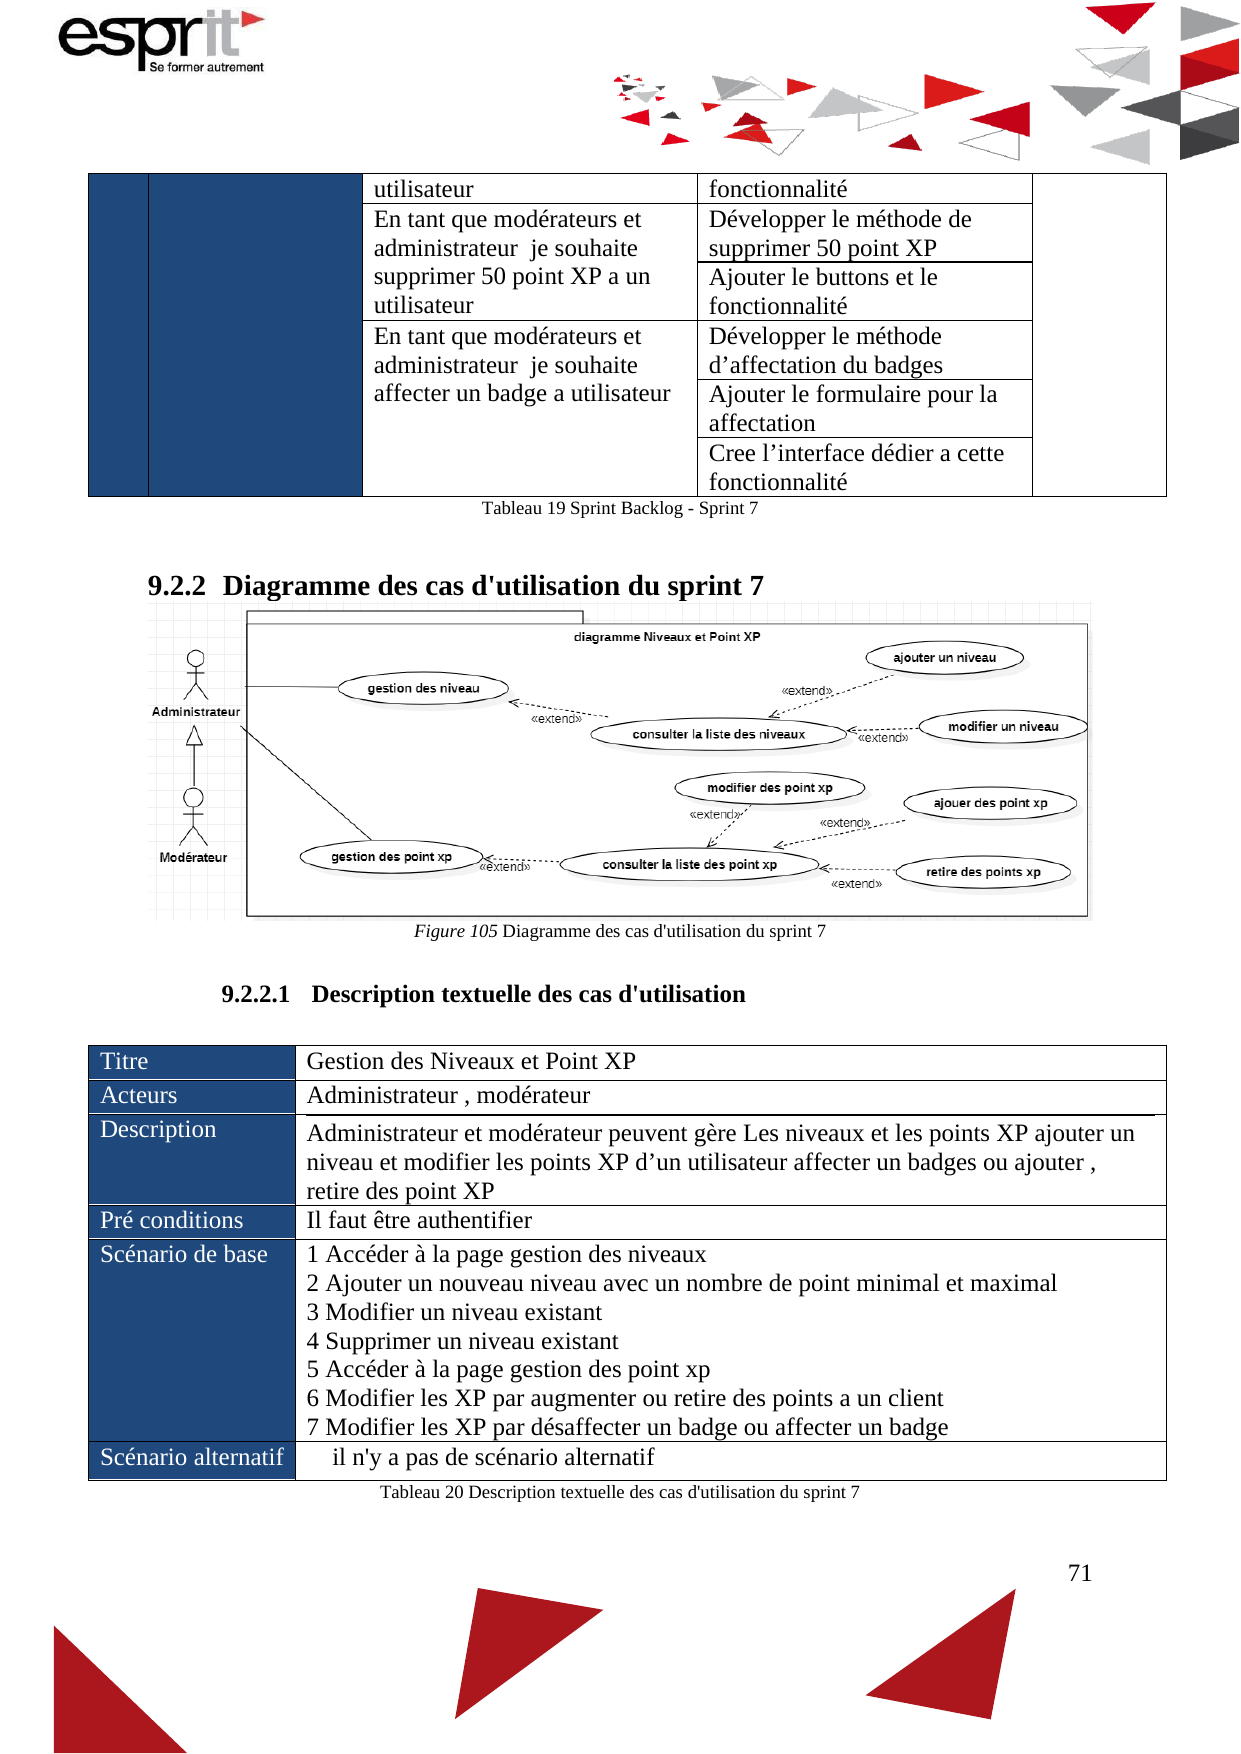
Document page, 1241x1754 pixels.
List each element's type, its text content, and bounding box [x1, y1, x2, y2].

table_cell Scénario de base [89, 1240, 295, 1441]
table_cell Il faut être authentifier [296, 1206, 1166, 1238]
table_cell Description [89, 1115, 295, 1204]
table_cell Développer le méthode de supprimer 50 point XP [698, 204, 1032, 261]
table_cell Acteurs [89, 1081, 295, 1113]
subtitle Diagramme des cas d'utilisation du sprint 7 [148, 568, 1093, 601]
table_cell Administrateur et modérateur peuvent gère Les niveaux et les points XP ajouter un niveau et modifier les points XP d’un utilisateur affecter un badges ou ajouter , retire des point XP [296, 1115, 1166, 1204]
table_cell  il n'y a pas de scénario alternatif [296, 1442, 1166, 1479]
table_cell Scénario alternatif [89, 1442, 295, 1479]
subtitle Description textuelle des cas d'utilisation [221, 979, 1093, 1008]
picture [54, 7, 269, 75]
text Figure 105 Diagramme des cas d'utilisation du sprint 7 [148, 921, 1093, 942]
table_cell Ajouter le buttons et le fonctionnalité [698, 174, 1032, 203]
table_cell Développer le méthode d’affectation du badges [698, 321, 1032, 378]
table_cell 1 Accéder à la page gestion des niveaux 2 Ajouter un nouveau niveau avec un nombre de point minimal et maximal 3 Modifier un niveau existant 4 Supprimer un niveau existant 5 Accéder à la page gestion des point xp 6 Modifier les XP par augmenter ou retire des points a un client 7 Modifier les XP par désaffecter un badge ou affecter un badge [296, 1240, 1166, 1441]
table_cell Ajouter le formulaire pour la affectation [698, 380, 1032, 437]
table_cell En tant que modérateurs et administrateur je souhaite supprimer 50 point XP a un utilisateur [363, 204, 697, 320]
picture [613, 0, 1241, 167]
table_cell Pré conditions [89, 1206, 295, 1238]
picture [147, 601, 1093, 921]
table_header Titre [89, 1046, 295, 1079]
table_header Gestion des Niveaux et Point XP [296, 1046, 1166, 1079]
table_cell Ajouter le buttons et le fonctionnalité [698, 263, 1032, 320]
table_cell Administrateur , modérateur [296, 1081, 1166, 1113]
table_cell Cree l’interface dédier a cette fonctionnalité [698, 438, 1032, 496]
table_cell En tant que modérateurs et administrateur je souhaite affecter un badge a utilisateur [363, 321, 697, 496]
